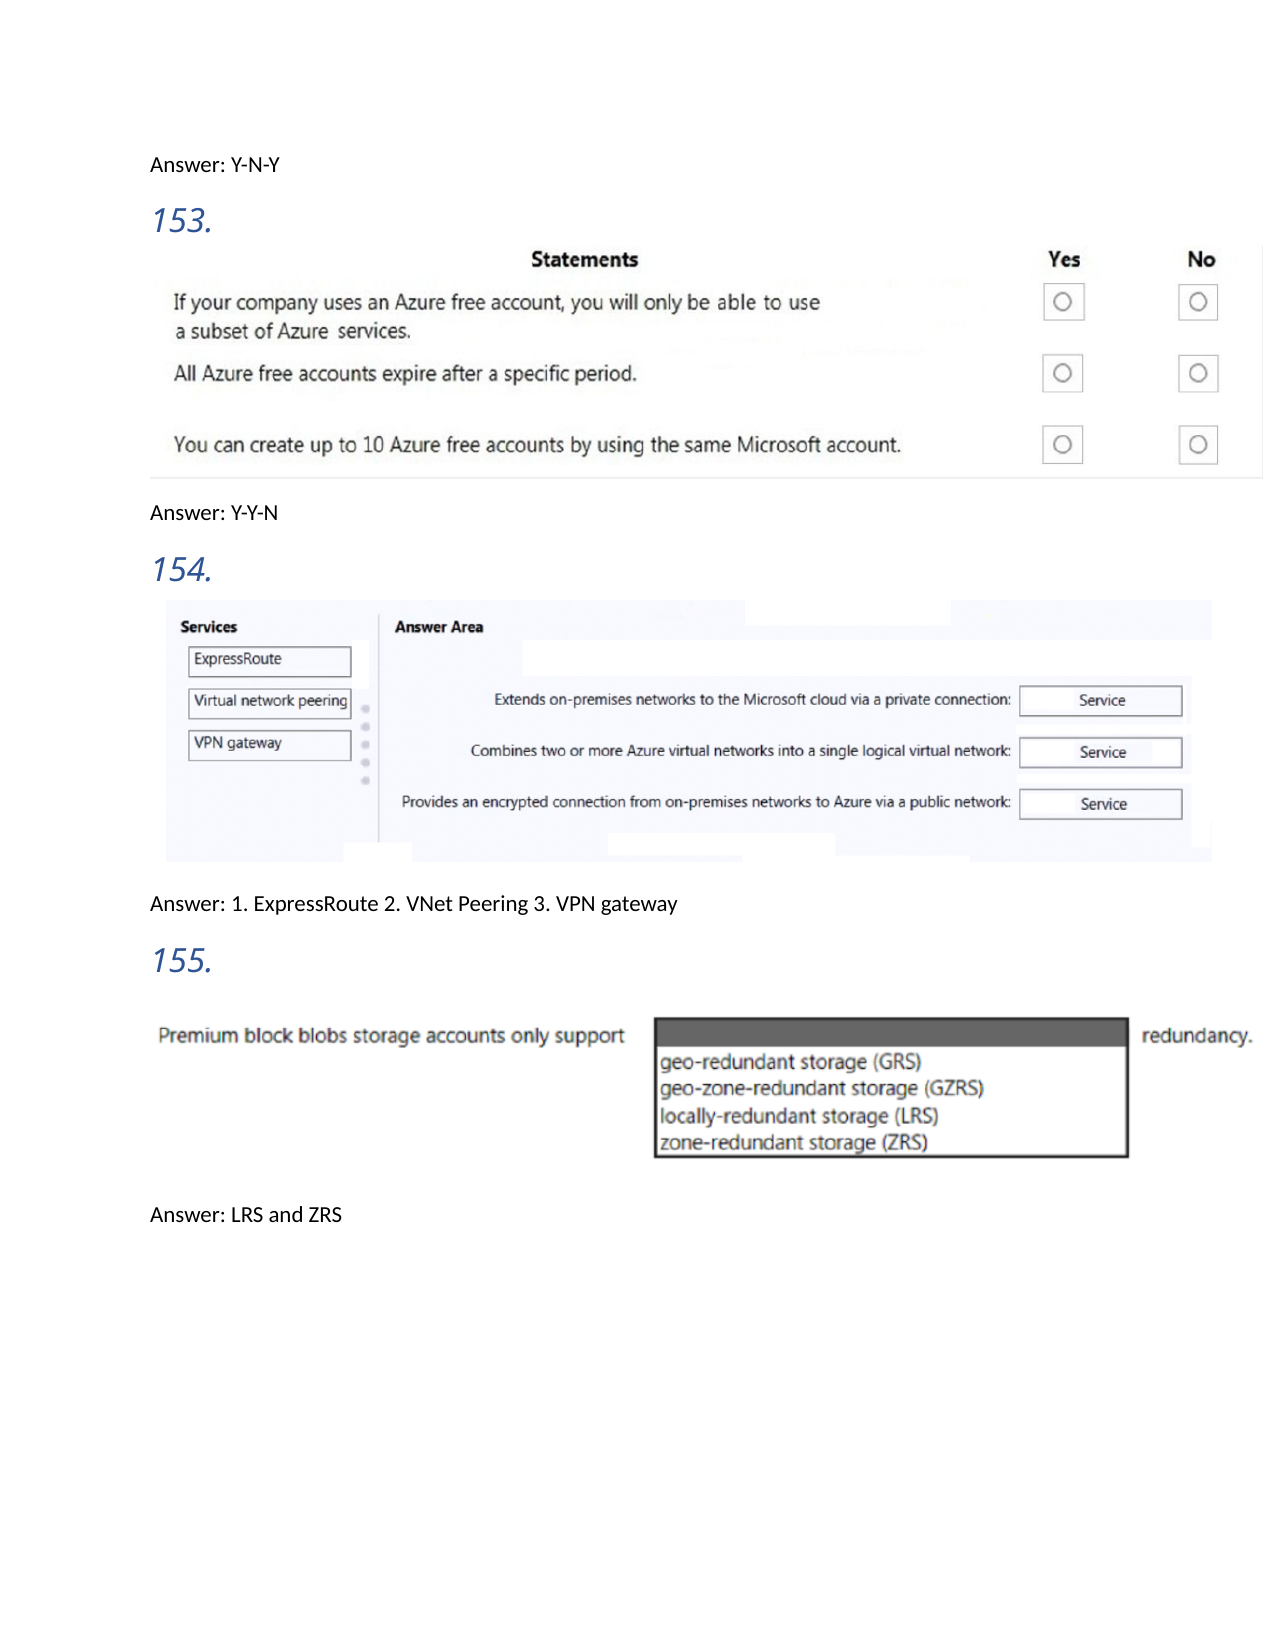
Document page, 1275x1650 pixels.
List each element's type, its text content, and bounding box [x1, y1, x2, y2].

text Answer: Y-Y-N [150, 498, 1125, 526]
subtitle 154. [150, 545, 1125, 591]
subtitle 155. [150, 936, 1125, 982]
text Answer: 1. ExpressRoute 2. VNet Peering 3. VPN gateway [150, 889, 1125, 918]
picture [150, 245, 1275, 480]
text Answer: LRS and ZRS [150, 1200, 1125, 1228]
subtitle 153. [150, 197, 1125, 242]
picture [150, 594, 1275, 871]
text Answer: Y-N-Y [150, 150, 1125, 178]
picture [150, 985, 1275, 1182]
